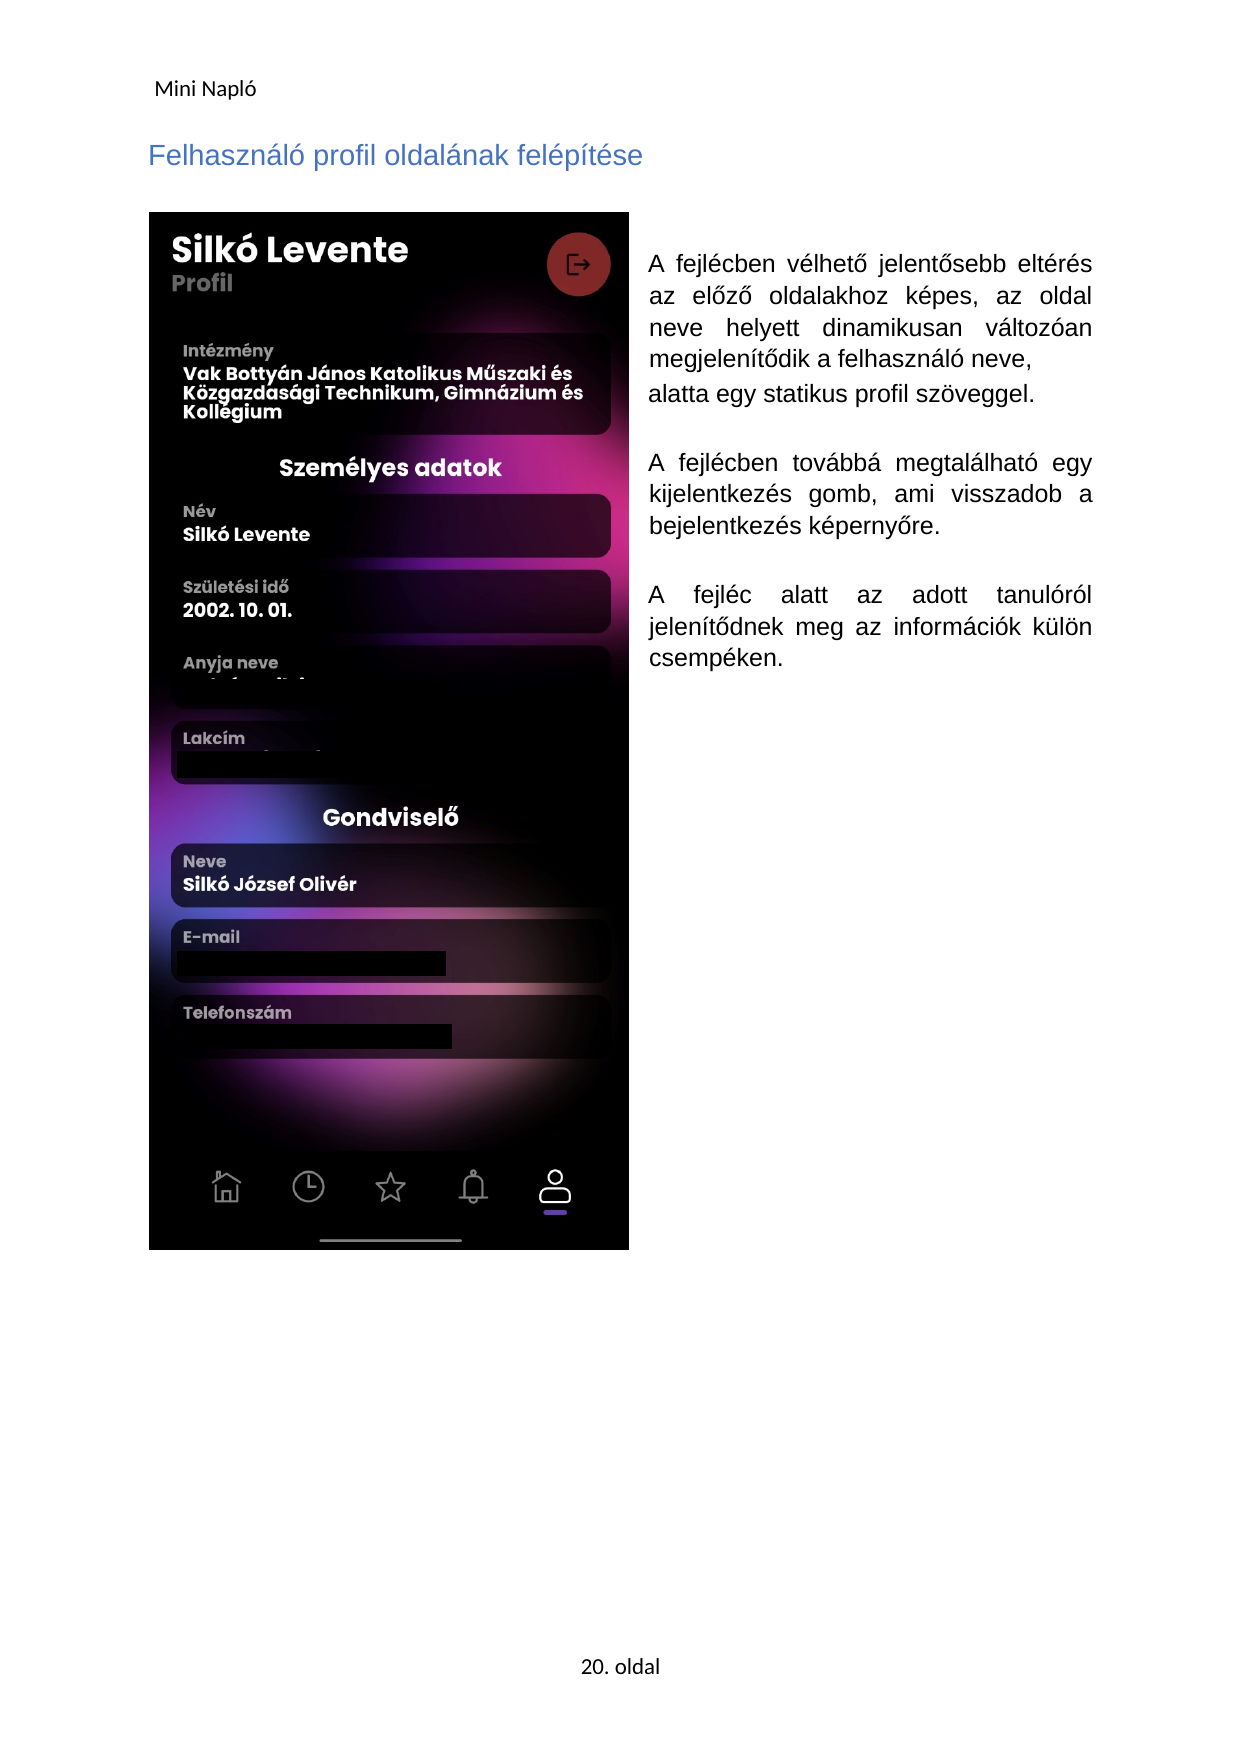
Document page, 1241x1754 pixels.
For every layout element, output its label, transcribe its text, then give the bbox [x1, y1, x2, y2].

text A fejléc alatt az adott tanulóról jelenítődnek meg az információk külön csempéken. [148, 479, 1093, 508]
text alatta egy statikus profil szöveggel. [148, 309, 1093, 338]
subtitle Felhasználó profil oldalának felépítése [148, 137, 1093, 171]
text A fejlécben vélhető jelentősebb eltérés az előző oldalakhoz képes, az oldal neve helyett dinamikusan változóan megjelenítődik a felhasználó neve, [148, 243, 1093, 303]
text A fejlécben továbbá megtalálható egy kijelentkezés gomb, ami visszadob a bejelentkezés képernyőre. [148, 378, 1093, 438]
